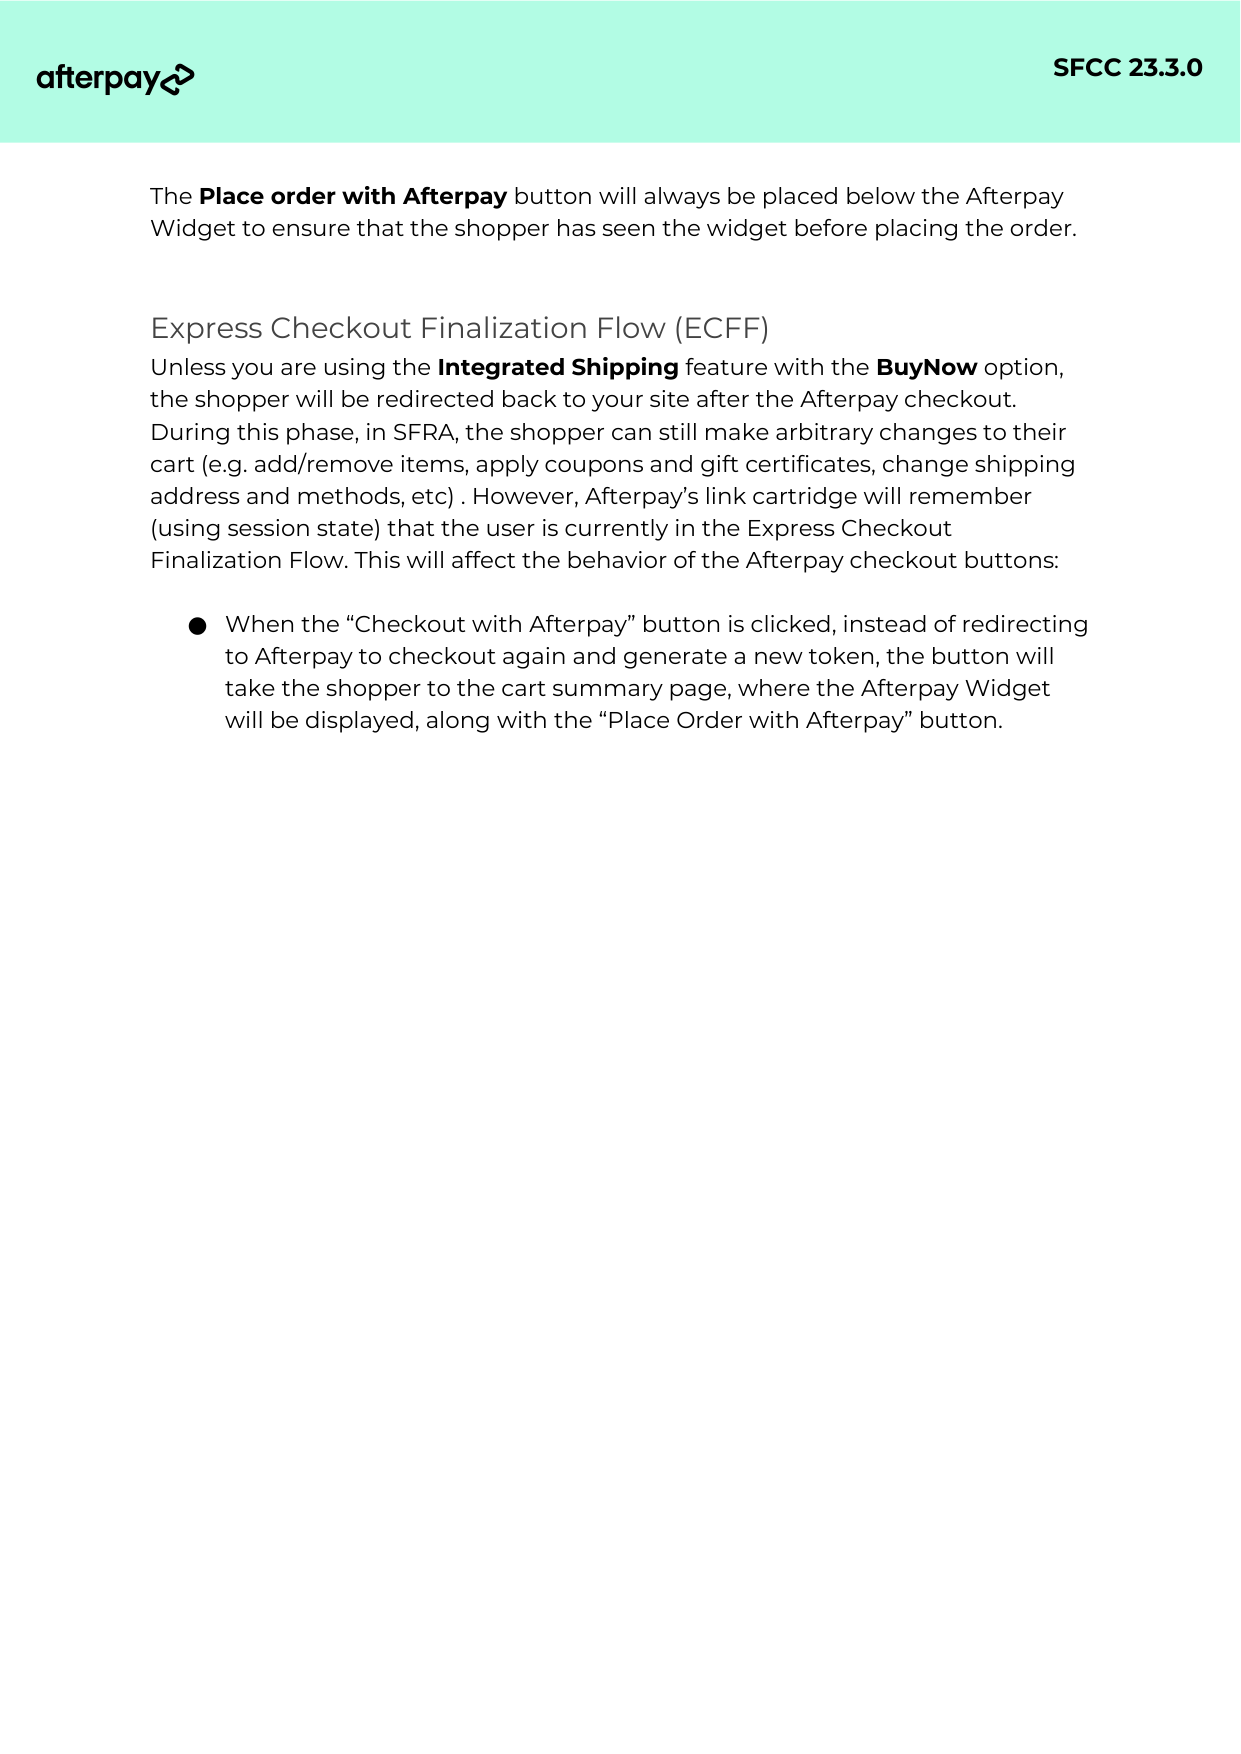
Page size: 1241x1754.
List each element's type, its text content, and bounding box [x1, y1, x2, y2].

list When the “Checkout with Afterpay” button is clicked, instead of redirecting to Afterpay to checkout again and generate a new token, the button will take the shopper to the cart summary page, where the Afterpay Widget will be displayed, along with the “Place Order with Afterpay” button. [187, 610, 1090, 734]
subtitle Express Checkout Finalization Flow (ECFF) [150, 310, 1090, 345]
picture [7, 40, 224, 103]
text Unless you are using the Integrated Shipping feature with the BuyNow option, the shopper will be redirected back to your site after the Afterpay checkout. During this phase, in SFRA, the shopper can still make arbitrary changes to their cart (e.g. add/remove items, apply coupons and gift certificates, change shipping address and methods, etc) . However, Afterpay’s link cartridge will remember (using session state) that the user is currently in the Express Checkout Finalization Flow. This will affect the behavior of the Afterpay checkout buttons: [150, 354, 1090, 574]
text The Place order with Afterpay button will always be placed below the Afterpay Widget to ensure that the shopper has seen the widget before placing the order. [150, 182, 1090, 273]
